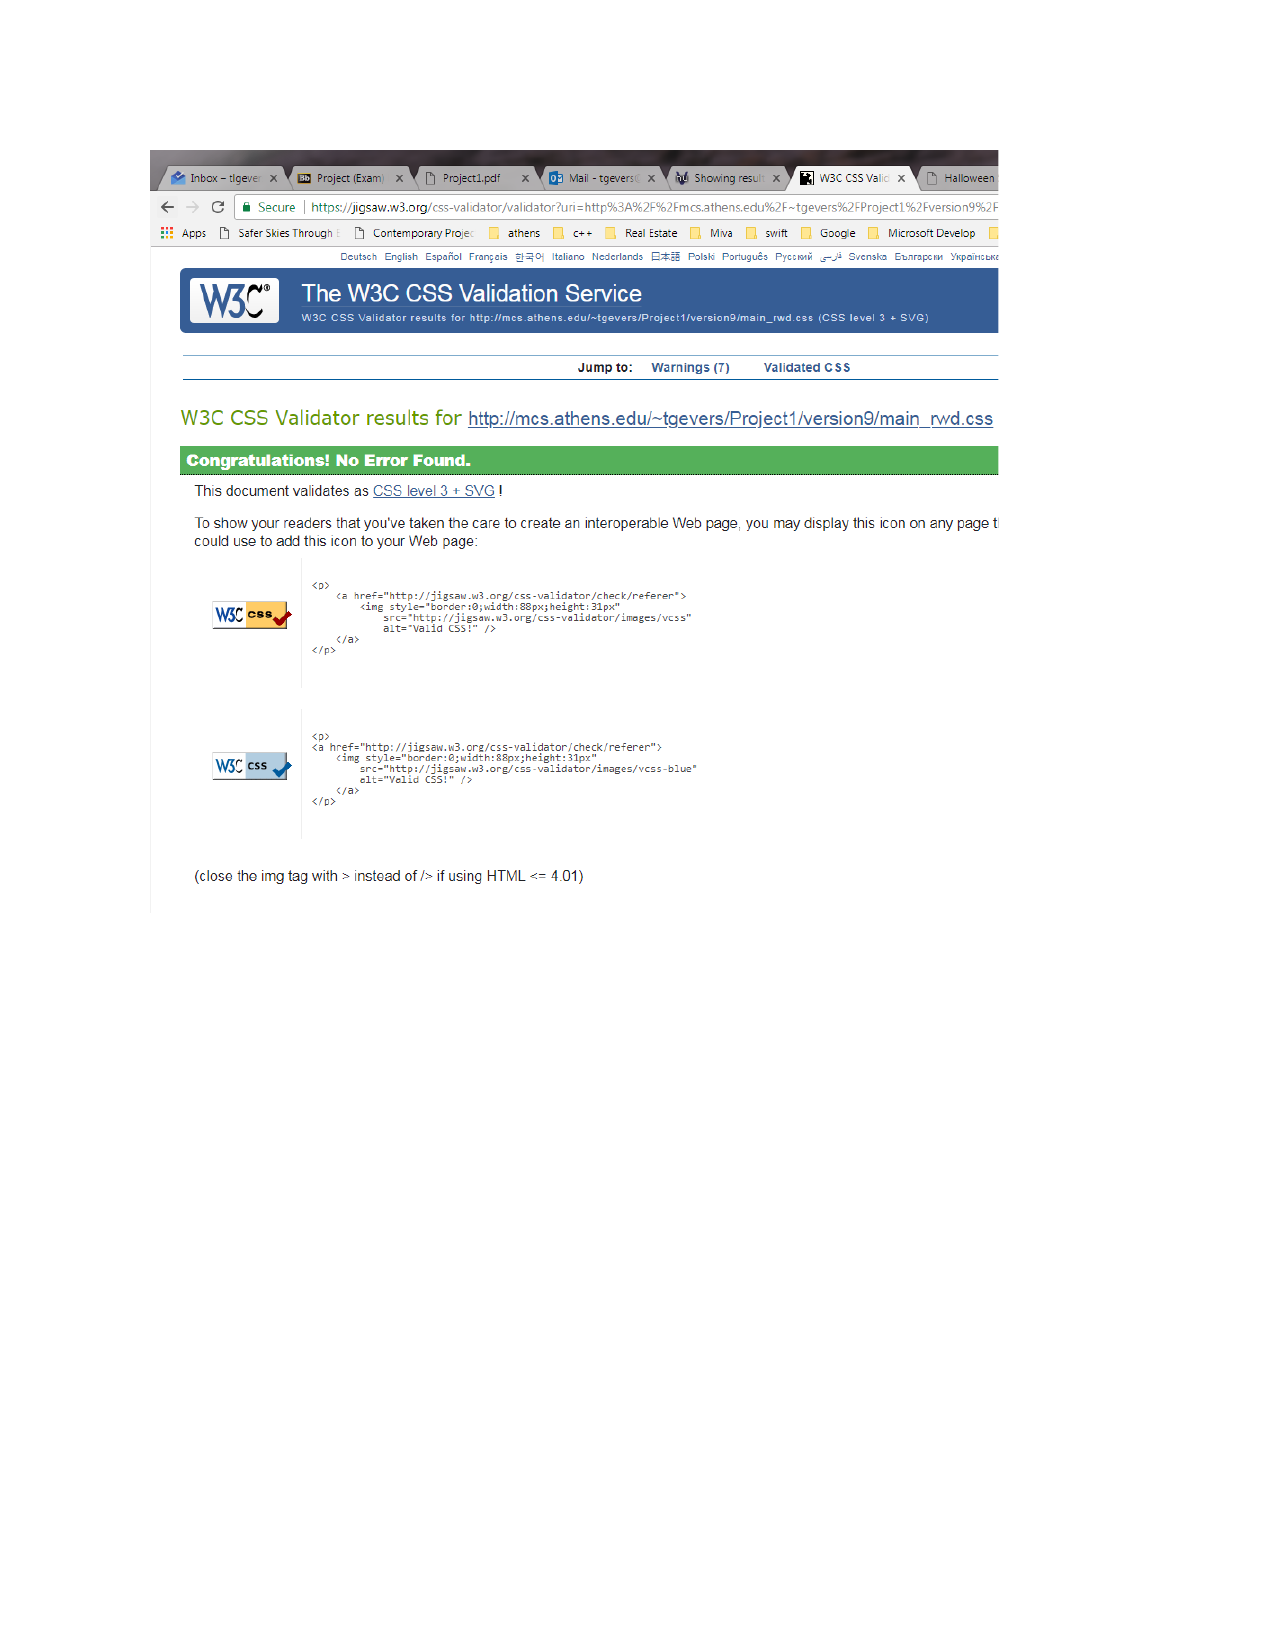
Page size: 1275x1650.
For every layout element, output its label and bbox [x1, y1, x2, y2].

picture [150, 150, 999, 913]
